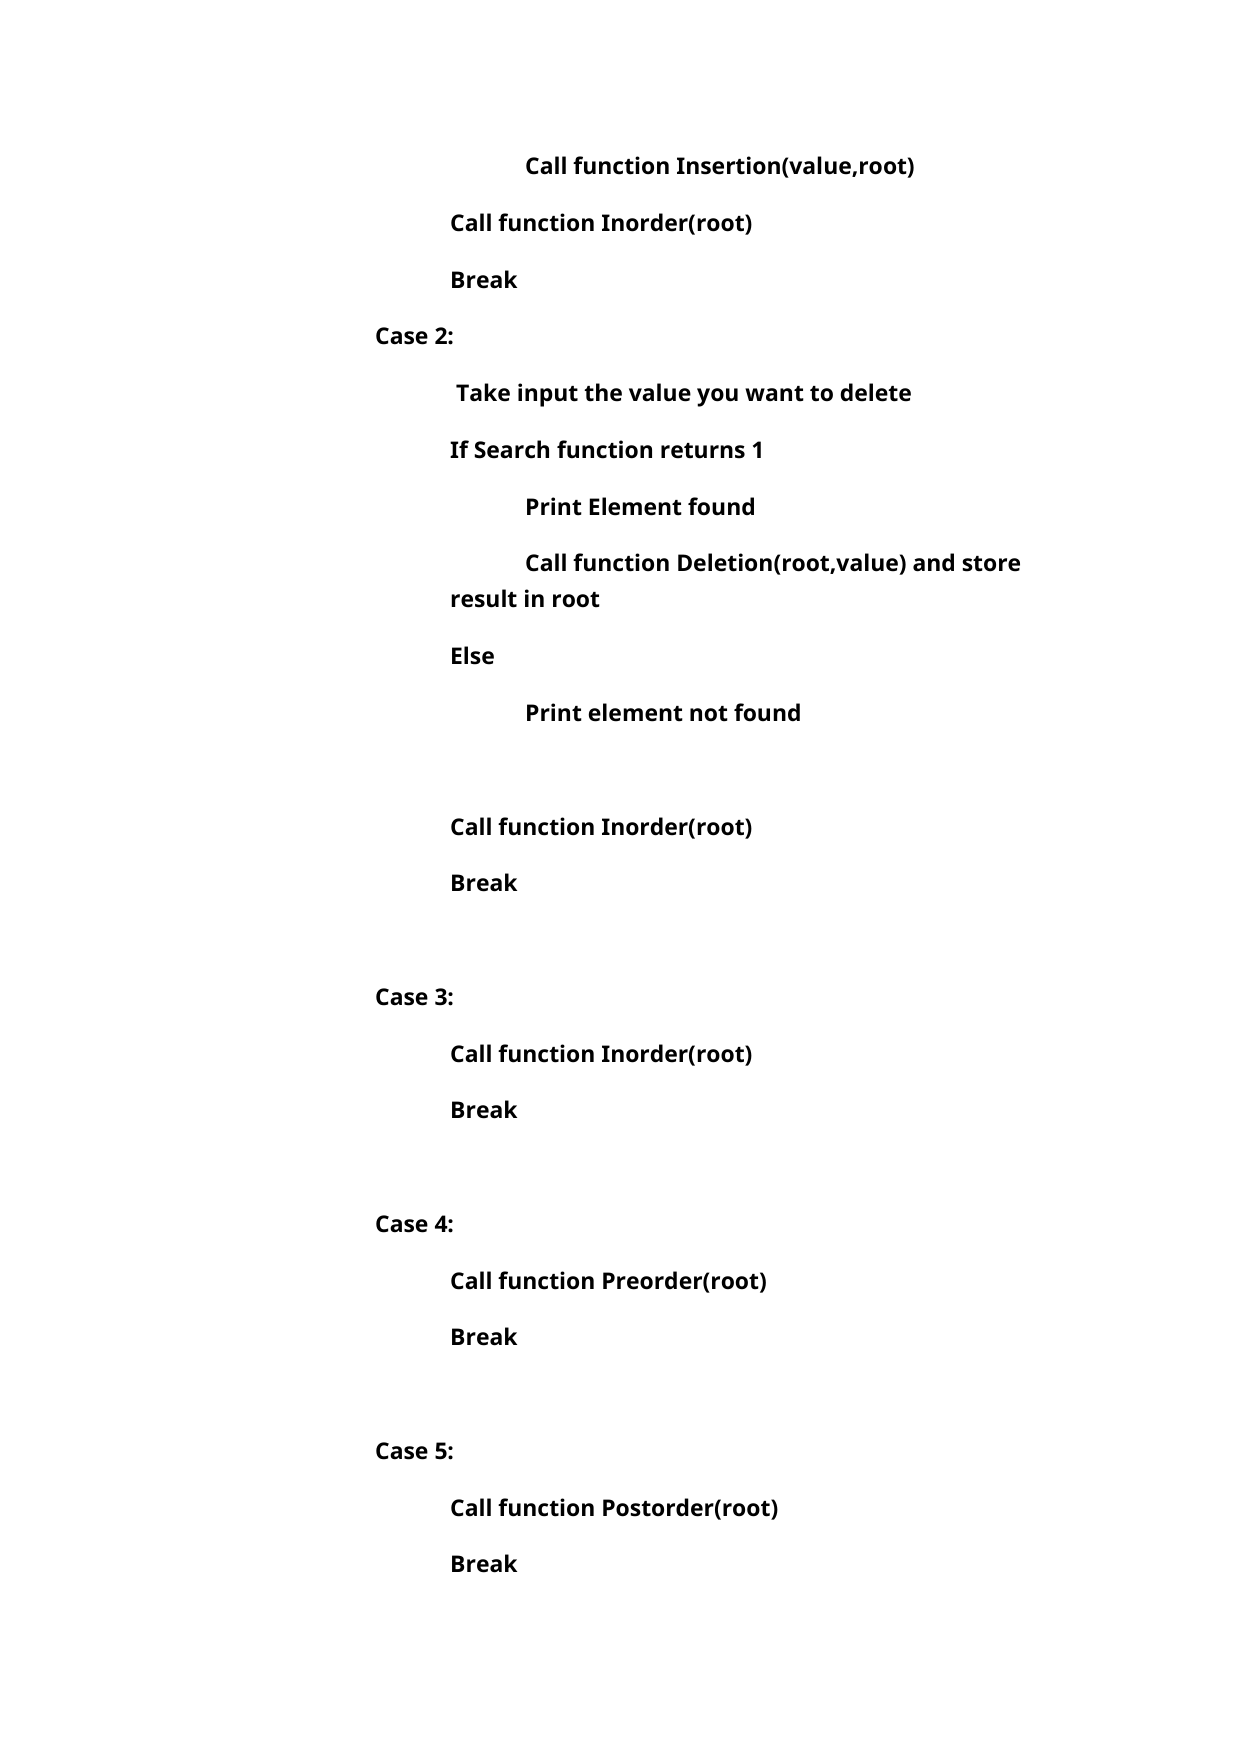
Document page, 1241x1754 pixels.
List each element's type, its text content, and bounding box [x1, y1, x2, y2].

text Break [150, 1321, 1090, 1353]
text Else [150, 640, 1090, 671]
text Case 2: [150, 320, 1090, 352]
text Call function Preorder(root) [150, 1264, 1090, 1296]
text Call function Insertion(value,root) [150, 150, 1090, 181]
text Case 5: [150, 1435, 1090, 1466]
text Print Element found [150, 491, 1090, 522]
text Print element not found [150, 697, 1090, 728]
text Break [150, 867, 1090, 898]
text Take input the value you want to delete [150, 377, 1090, 408]
text Call function Inorder(root) [150, 810, 1090, 842]
text Case 3: [150, 981, 1090, 1012]
text Call function Inorder(root) [150, 1037, 1090, 1069]
text Call function Deletion(root,value) and store result in root [450, 547, 1090, 614]
text Break [150, 263, 1090, 295]
text If Search function returns 1 [150, 434, 1090, 465]
text Case 4: [150, 1208, 1090, 1239]
text Break [150, 1094, 1090, 1126]
text Break [150, 1548, 1090, 1580]
text Call function Inorder(root) [150, 207, 1090, 238]
text Call function Postorder(root) [150, 1492, 1090, 1523]
